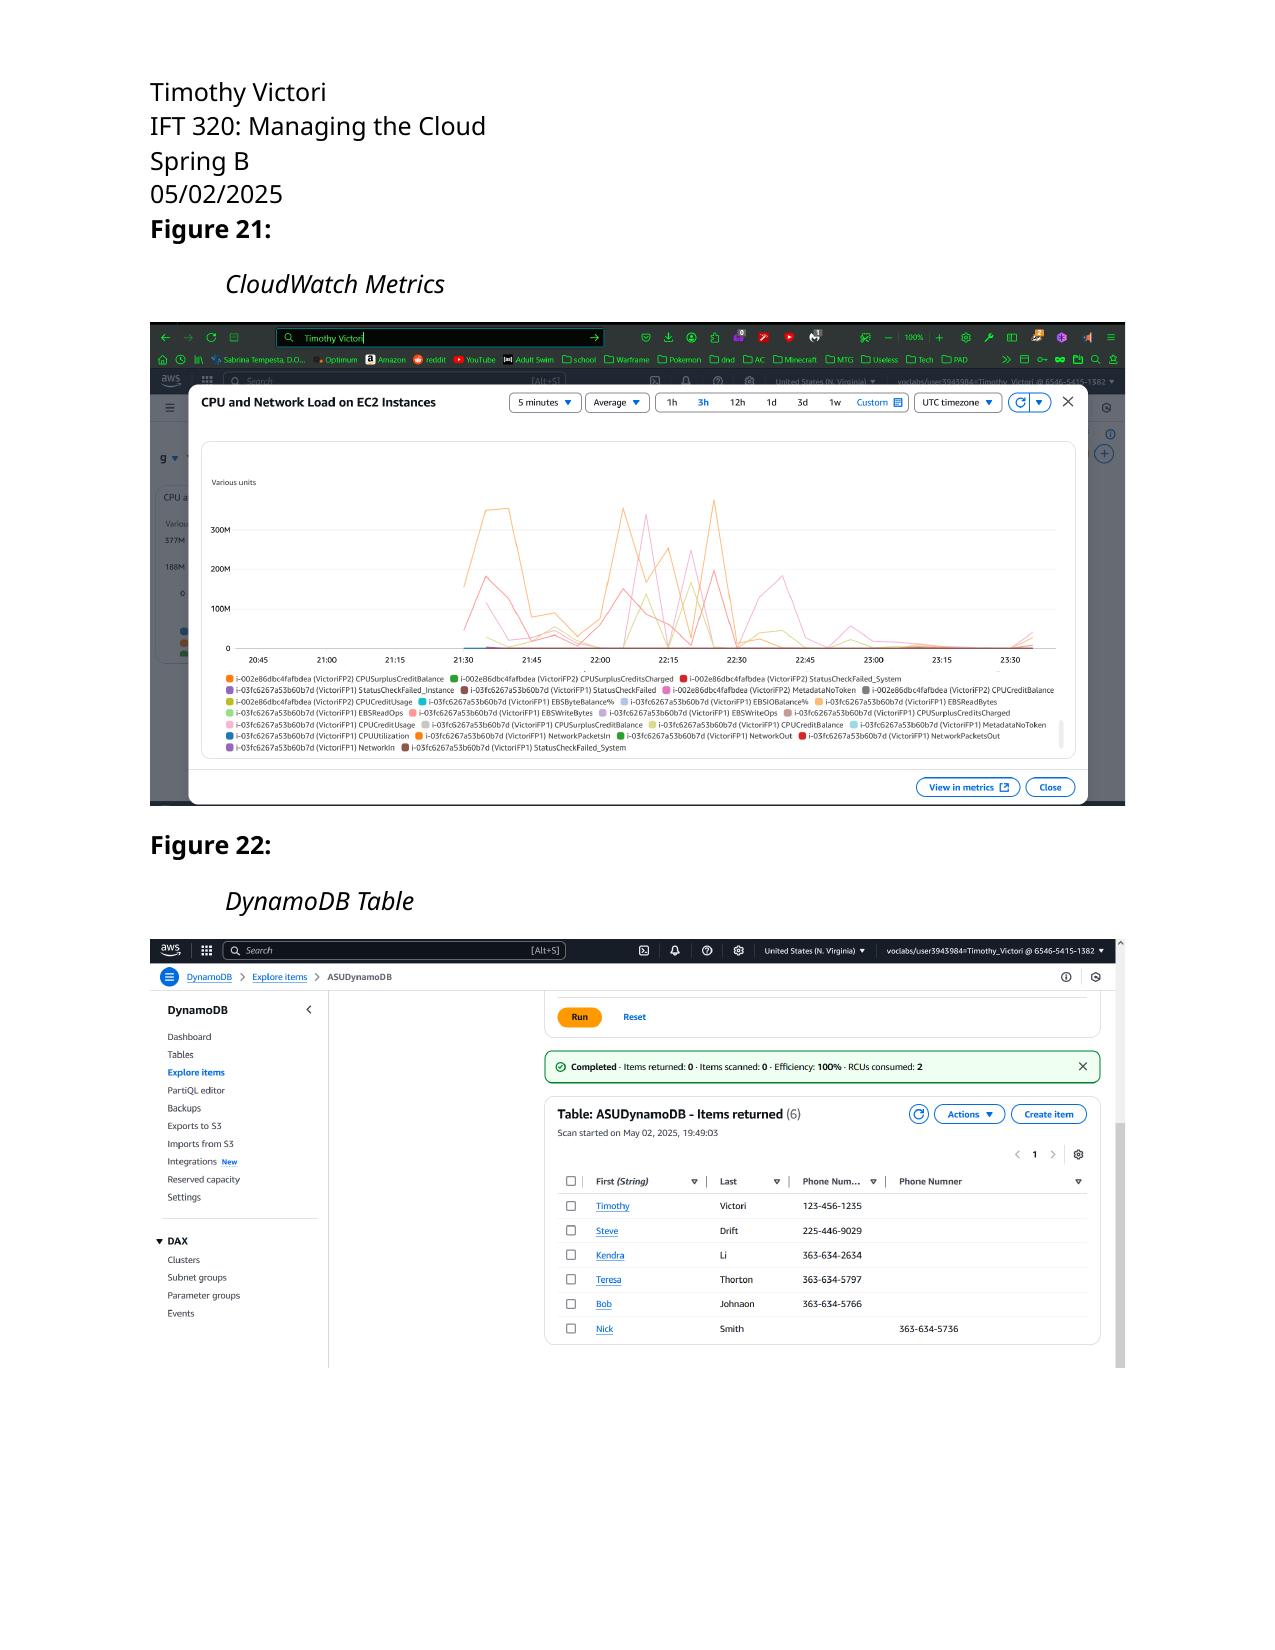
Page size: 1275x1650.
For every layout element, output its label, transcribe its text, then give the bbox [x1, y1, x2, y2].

text CloudWatch Metrics [150, 267, 1125, 301]
picture [150, 322, 1125, 806]
picture [150, 939, 1125, 1368]
text Figure 22: [150, 828, 1125, 862]
text Figure 21: [150, 211, 1125, 245]
text DynamoDB Table [150, 883, 1125, 917]
